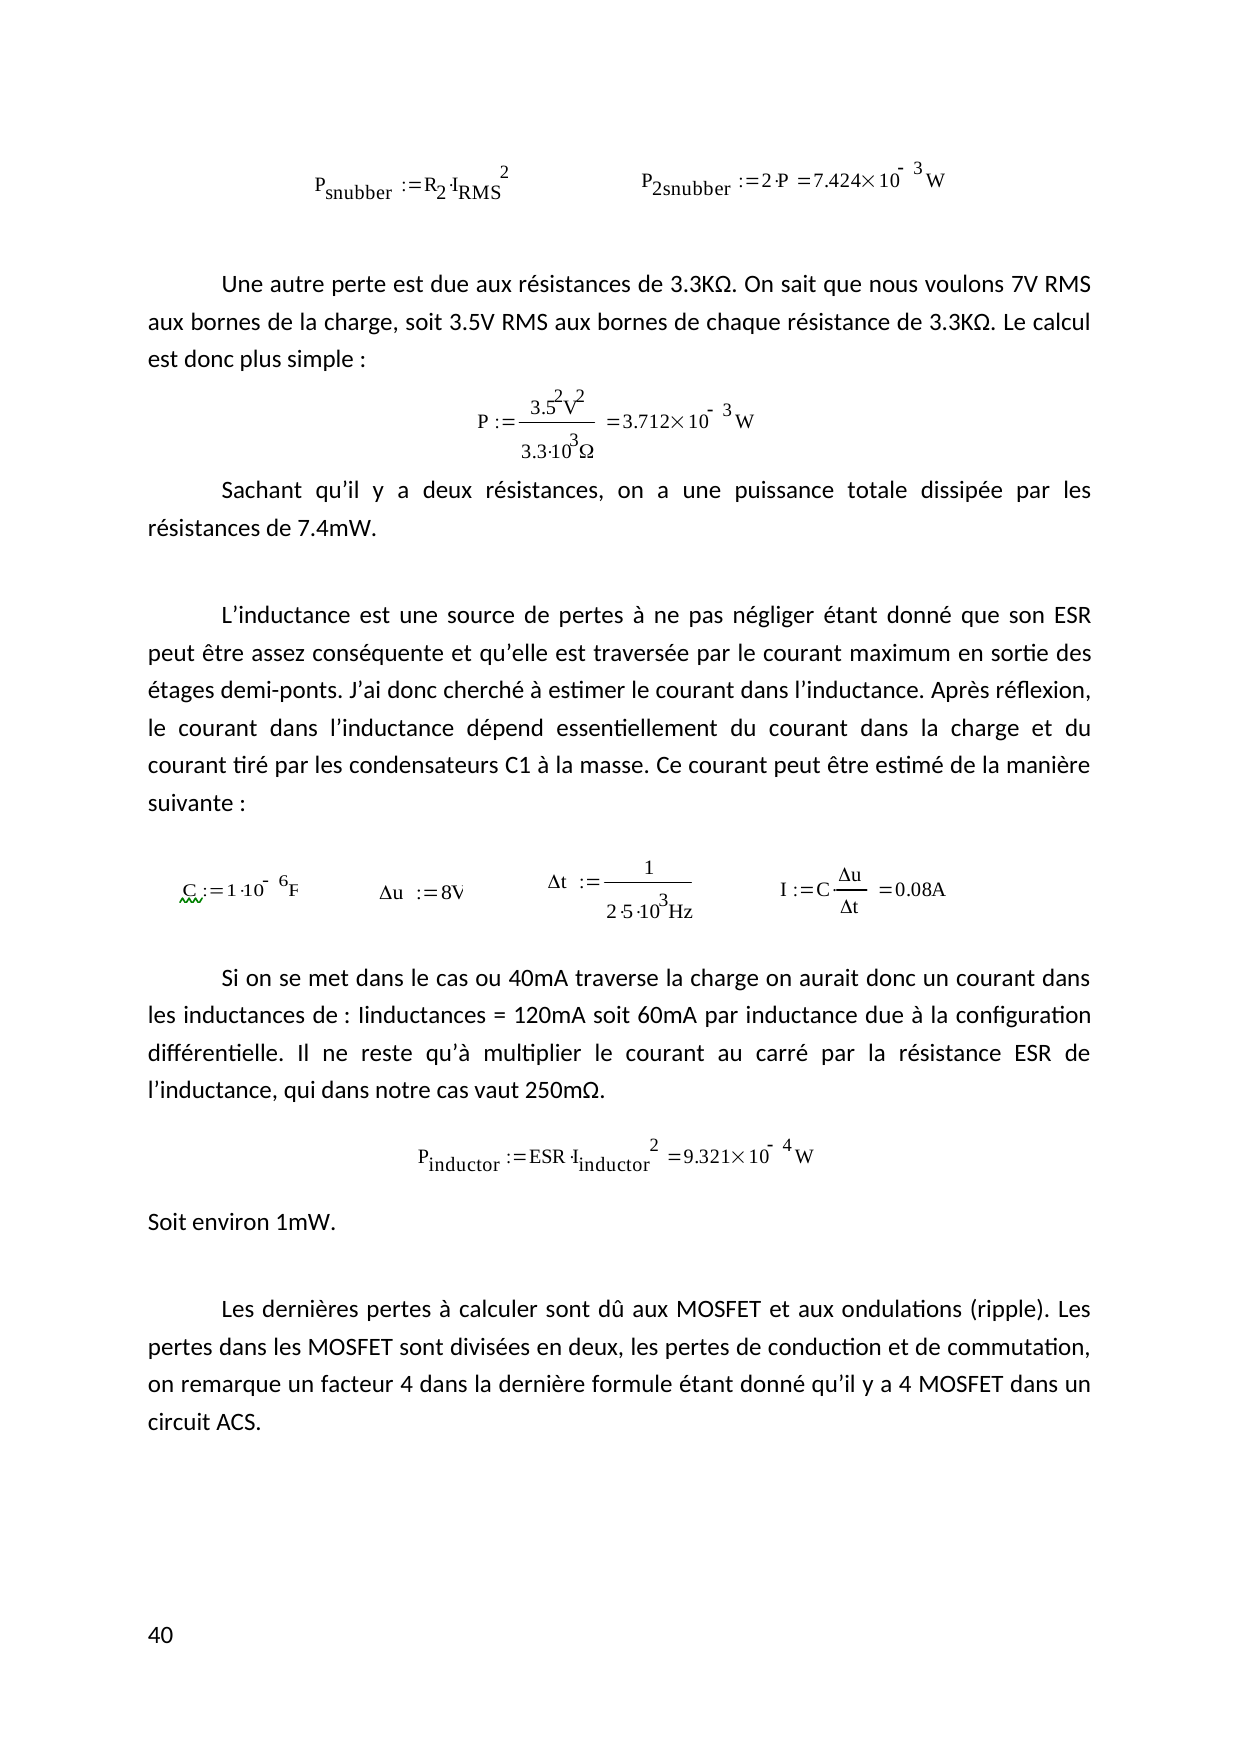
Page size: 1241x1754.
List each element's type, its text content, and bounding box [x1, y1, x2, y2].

text Une autre perte est due aux résistances de 3.3KΩ. On sait que nous voulons 7V RMS aux bornes de la charge, soit 3.5V RMS aux bornes de chaque résistance de 3.3KΩ. Le calcul est donc plus simple : [148, 261, 1093, 374]
text L’inductance est une source de pertes à ne pas négliger étant donné que son ESR peut être assez conséquente et qu’elle est traversée par le courant maximum en sortie des étages demi-ponts. J’ai donc cherché à estimer le courant dans l’inductance. Après réflexion, le courant dans l’inductance dépend essentiellement du courant dans la charge et du courant tiré par les condensateurs C1 à la masse. Ce courant peut être estimé de la manière suivante : [148, 593, 1093, 818]
text Sachant qu’il y a deux résistances, on a une puissance totale dissipée par les résistances de 7.4mW. [148, 468, 1093, 543]
text Si on se met dans le cas ou 40mA traverse la charge on aurait donc un courant dans les inductances de : Iinductances = 120mA soit 60mA par inductance due à la configuration différentielle. Il ne reste qu’à multiplier le courant au carré par la résistance ESR de l’inductance, qui dans notre cas vaut 250mΩ. [148, 955, 1093, 1105]
text Les dernières pertes à calculer sont dû aux MOSFET et aux ondulations (ripple). Les pertes dans les MOSFET sont divisées en deux, les pertes de conduction et de commutation, on remarque un facteur 4 dans la dernière formule étant donné qu’il y a 4 MOSFET dans un circuit ACS. [148, 1286, 1093, 1436]
text Soit environ 1mW. [148, 1199, 1093, 1236]
